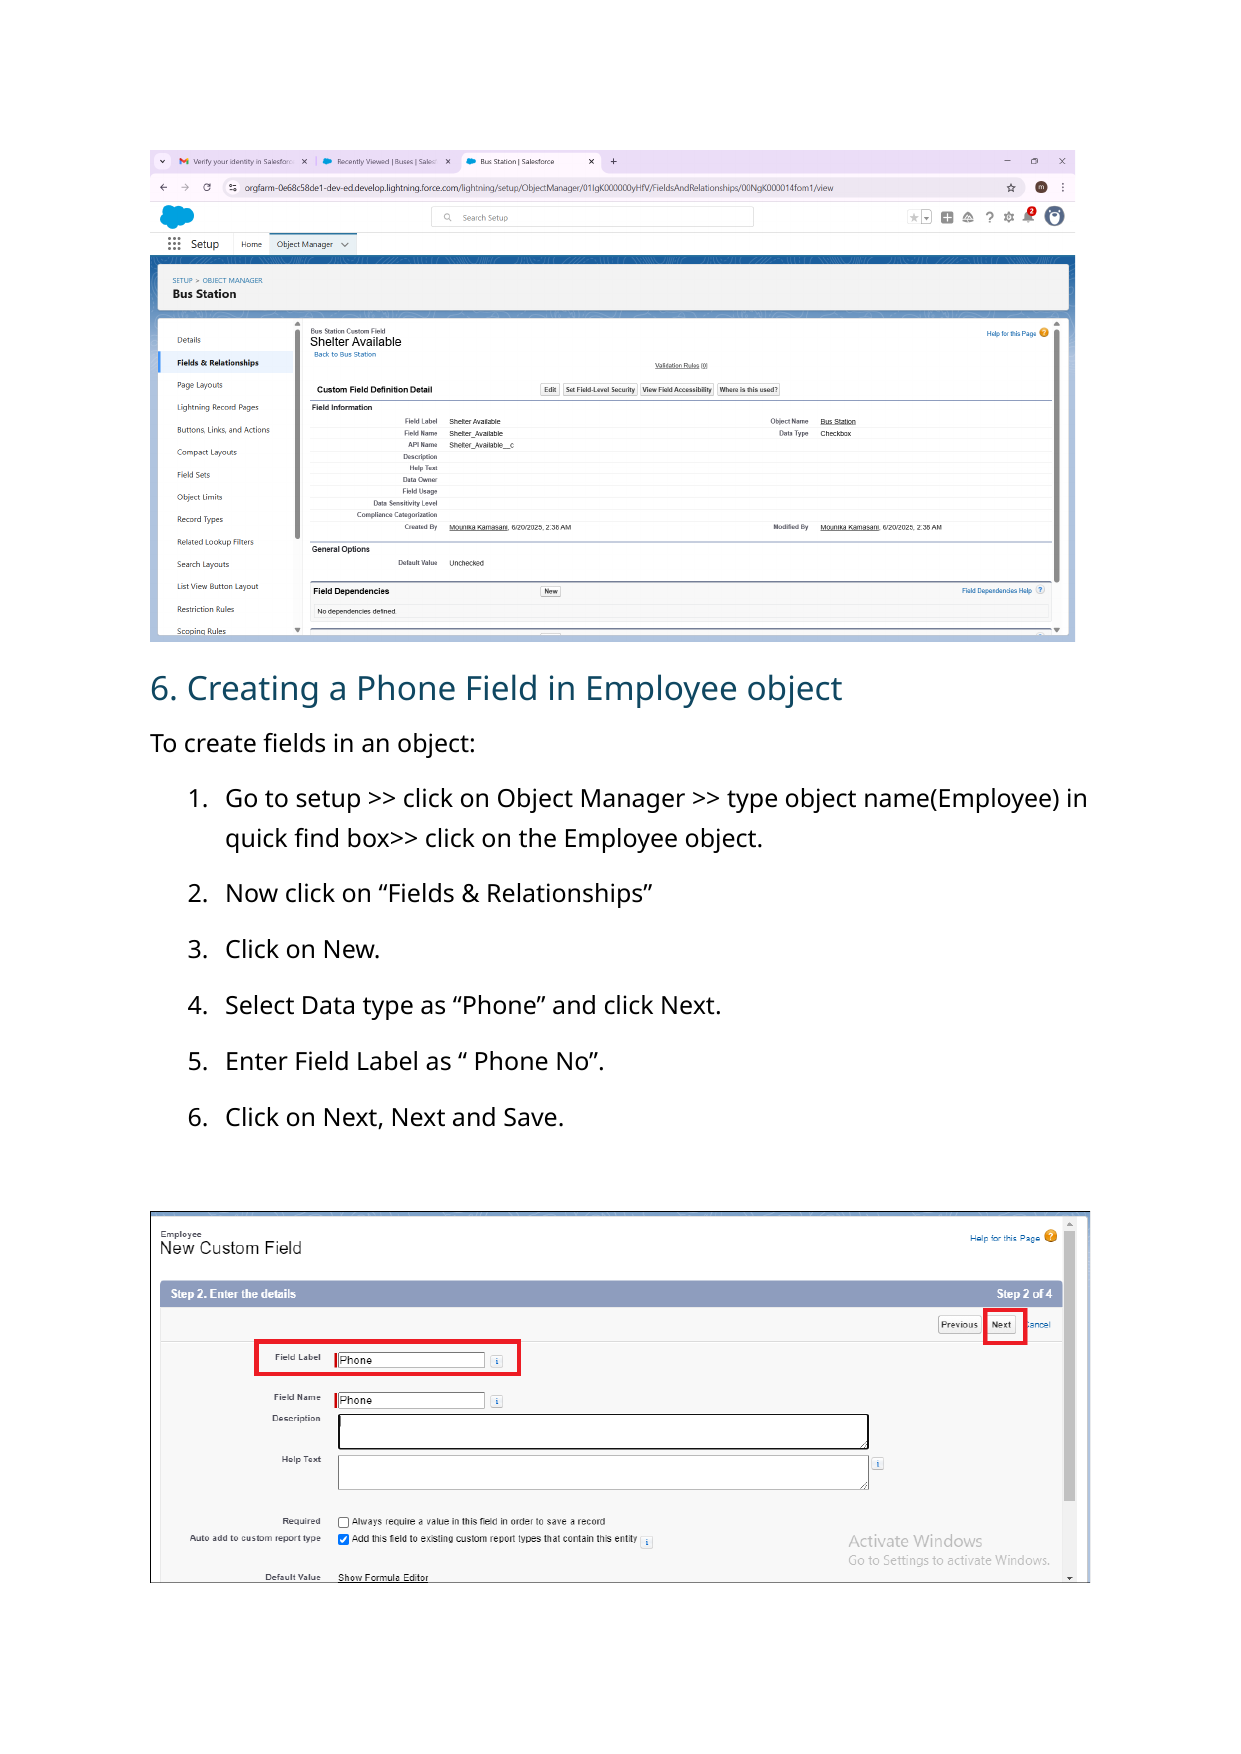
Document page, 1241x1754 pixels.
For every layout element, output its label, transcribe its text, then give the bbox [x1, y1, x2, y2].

picture [150, 1211, 1091, 1583]
list Go to setup >> click on Object Manager >> type object name(Employee) in quick find box>> click on the Employee object. [187, 781, 1090, 854]
list Now click on “Fields & Relationships” [187, 876, 1090, 910]
list Enter Field Label as “ Phone No”. [187, 1044, 1090, 1078]
list Click on Next, Next and Save. [187, 1099, 1090, 1133]
text To create fields in an object: [150, 725, 1090, 759]
subtitle 6. Creating a Phone Field in Employee object [150, 665, 1090, 710]
picture [150, 150, 1075, 642]
list Select Data type as “Phone” and click Next. [187, 988, 1090, 1022]
list Click on New. [187, 932, 1090, 966]
